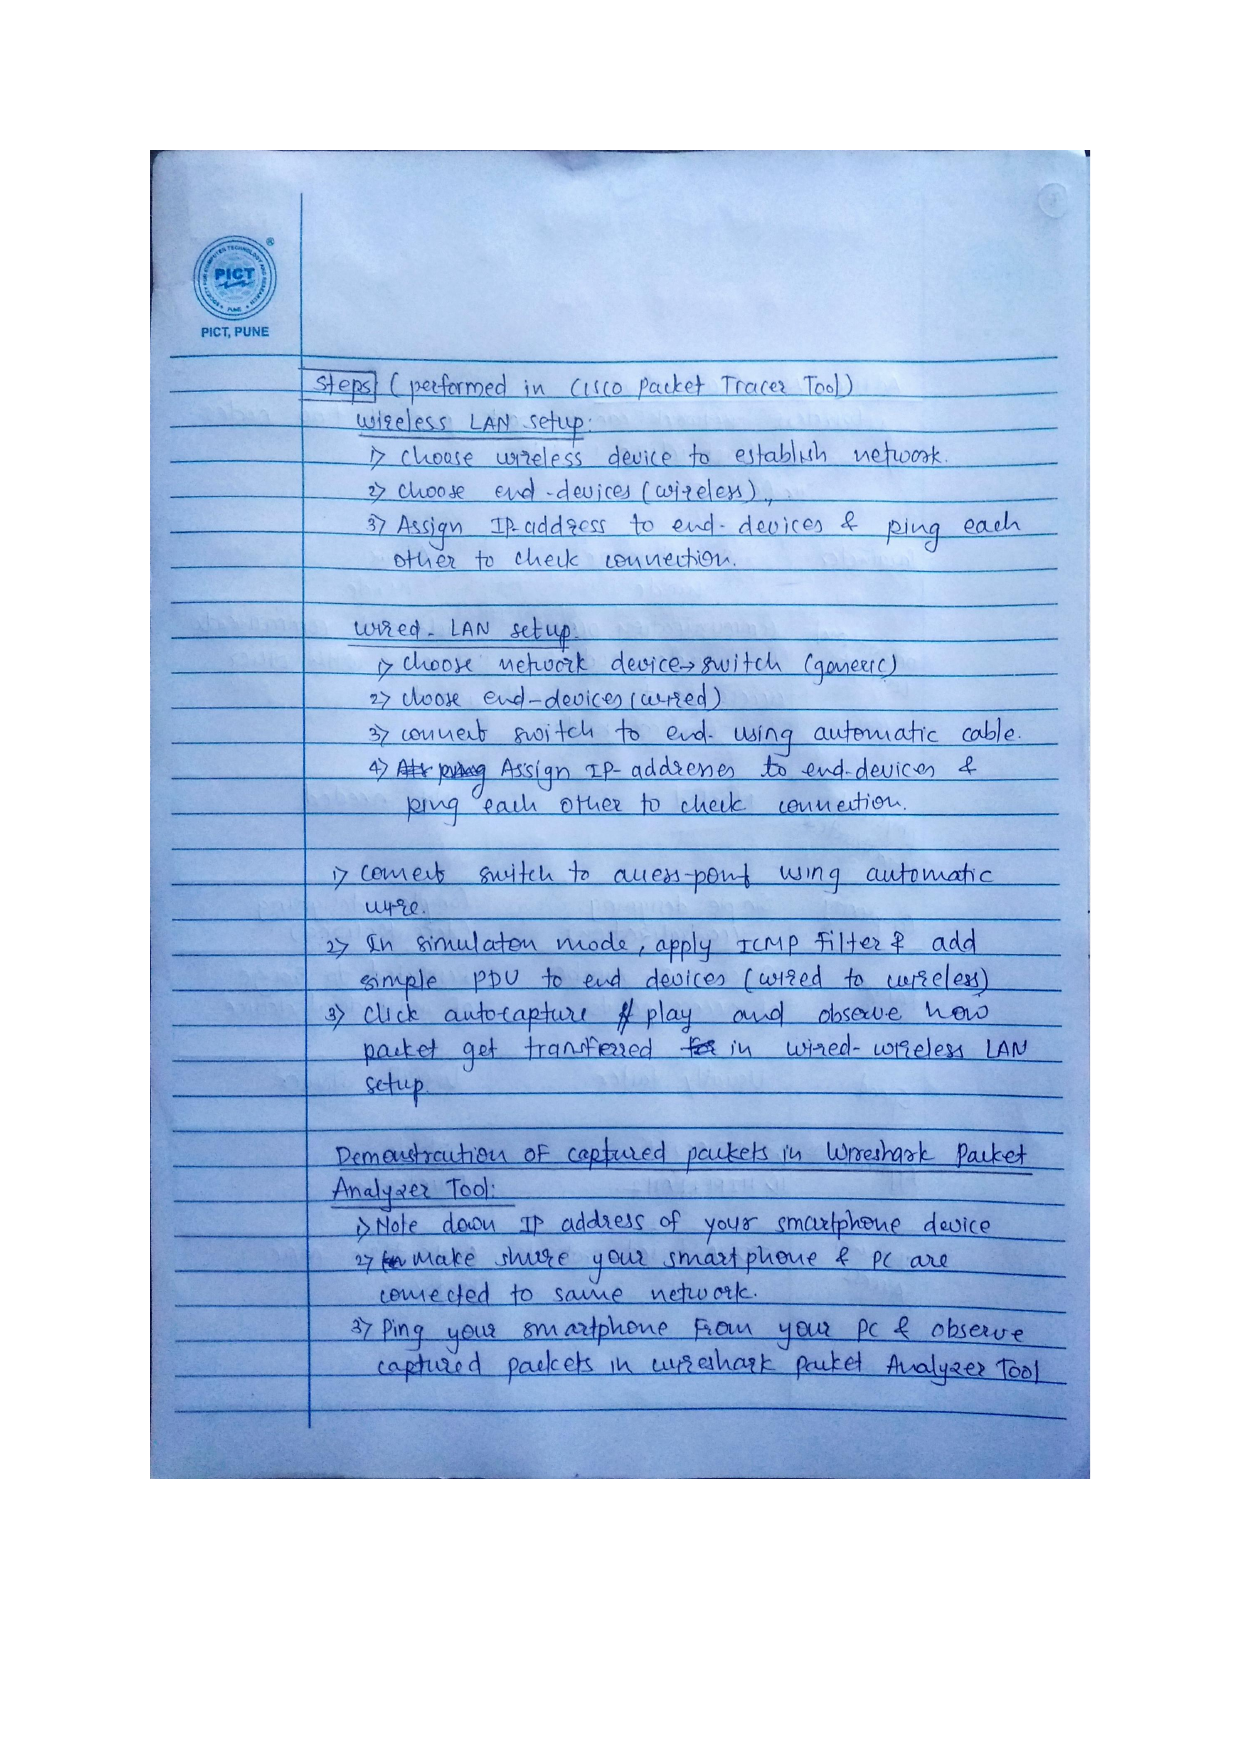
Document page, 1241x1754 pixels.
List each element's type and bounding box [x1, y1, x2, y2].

picture [150, 150, 1091, 1479]
